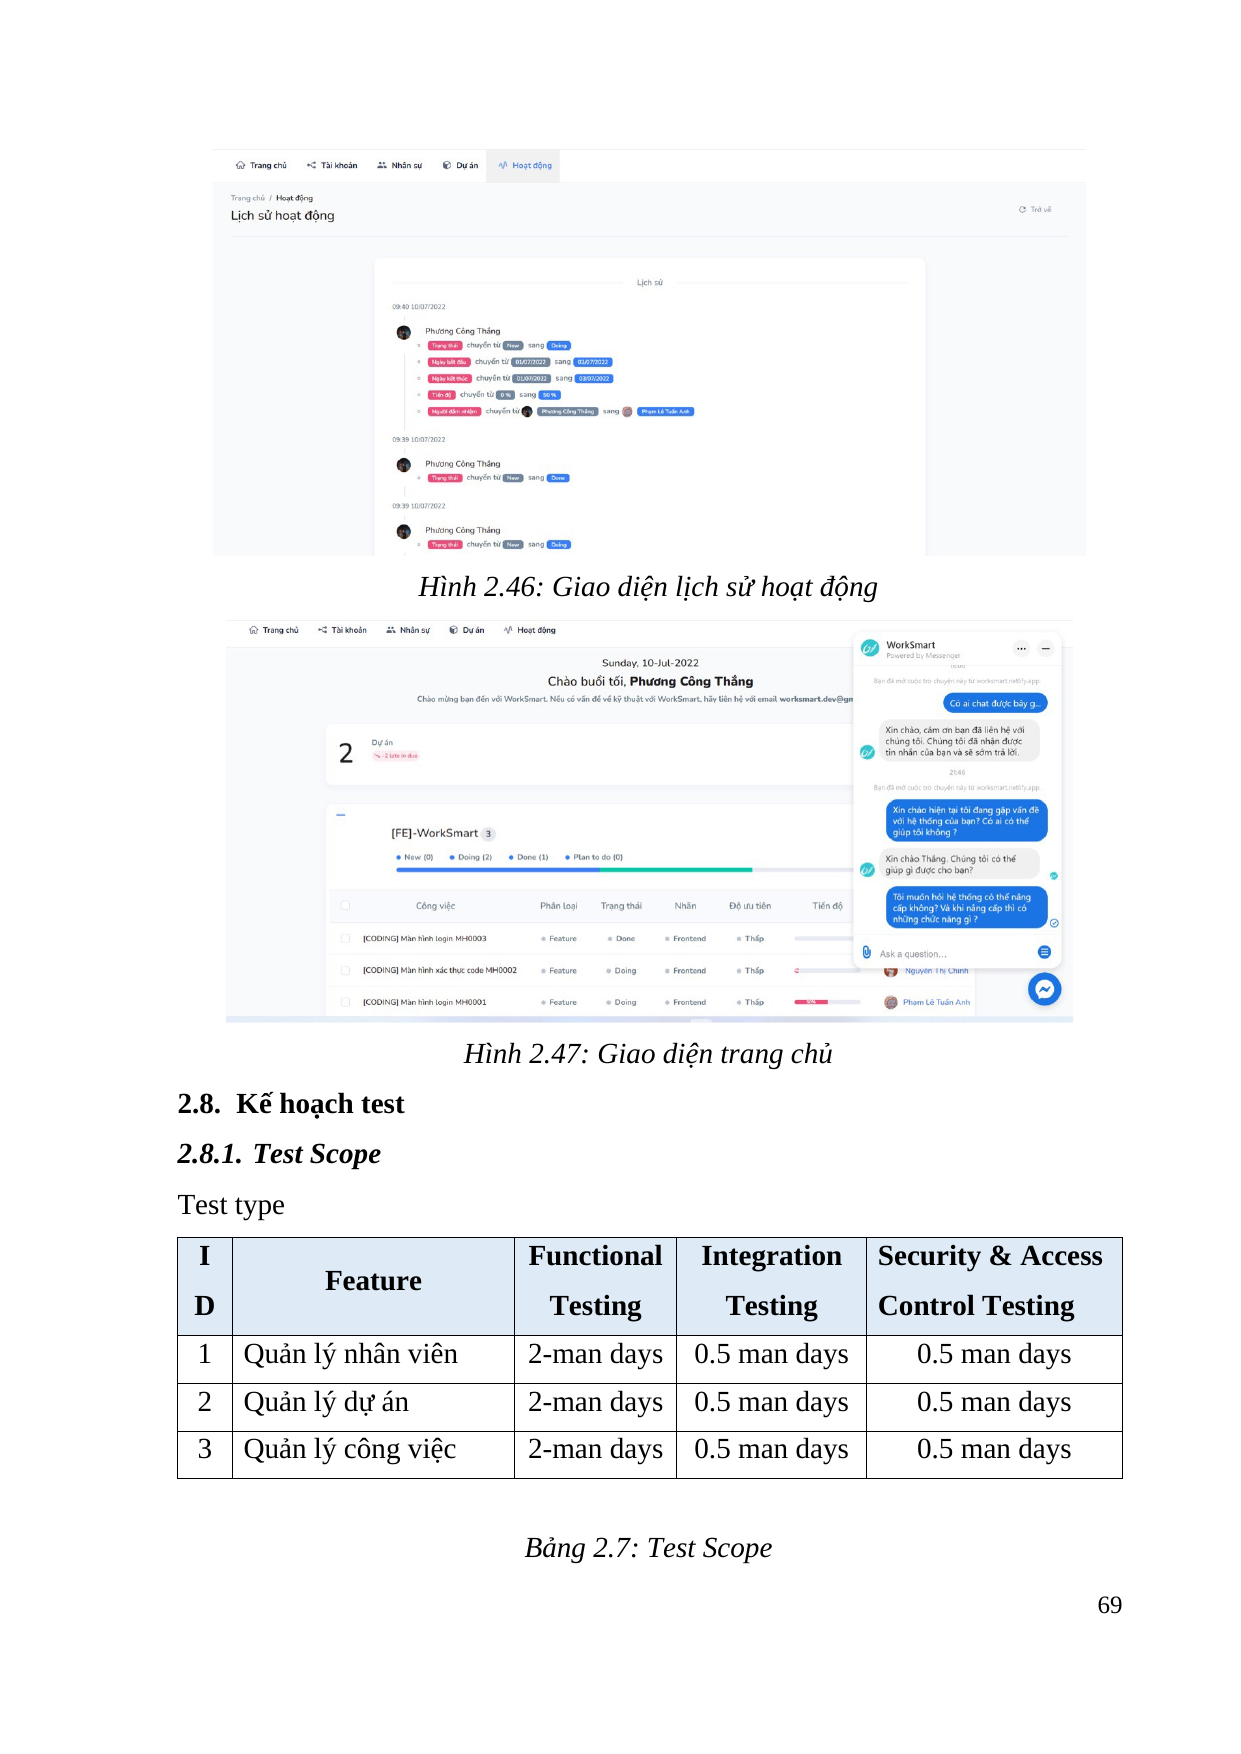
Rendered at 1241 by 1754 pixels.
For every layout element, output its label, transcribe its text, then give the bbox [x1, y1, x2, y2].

text Test type [177, 1187, 1122, 1220]
text Hình 2.46: Giao diện lịch sử hoạt động [177, 569, 1122, 602]
table_cell 0.5 man days [677, 1384, 866, 1431]
table_header Security & Access Control Testing [867, 1238, 1122, 1335]
table_cell 1 [178, 1336, 232, 1383]
table_cell 2-man days [515, 1432, 676, 1478]
table_cell 0.5 man days [867, 1384, 1122, 1431]
text Bảng 2.7: Test Scope [177, 1530, 1122, 1563]
table_cell 0.5 man days [867, 1432, 1122, 1478]
table_cell 3 [178, 1432, 232, 1478]
table_cell Quản lý nhân viên [233, 1336, 514, 1383]
table_cell Quản lý dự án [233, 1384, 514, 1431]
table_header ID [178, 1238, 232, 1335]
table_cell 0.5 man days [677, 1336, 866, 1383]
text Hình 2.47: Giao diện trang chủ [177, 1036, 1122, 1069]
picture [226, 619, 1074, 1023]
table_cell 2-man days [515, 1384, 676, 1431]
table_cell 2 [178, 1384, 232, 1431]
table_cell 0.5 man days [867, 1336, 1122, 1383]
table_header Functional Testing [515, 1238, 676, 1335]
table_cell 0.5 man days [677, 1432, 866, 1478]
picture [212, 147, 1087, 556]
table_cell 2-man days [515, 1336, 676, 1383]
list Kế hoạch test [177, 1086, 1122, 1120]
list Test Scope [177, 1137, 1122, 1170]
table_header Integration Testing [677, 1238, 866, 1335]
table_cell Quản lý công việc [233, 1432, 514, 1478]
table_header Feature [233, 1238, 514, 1335]
